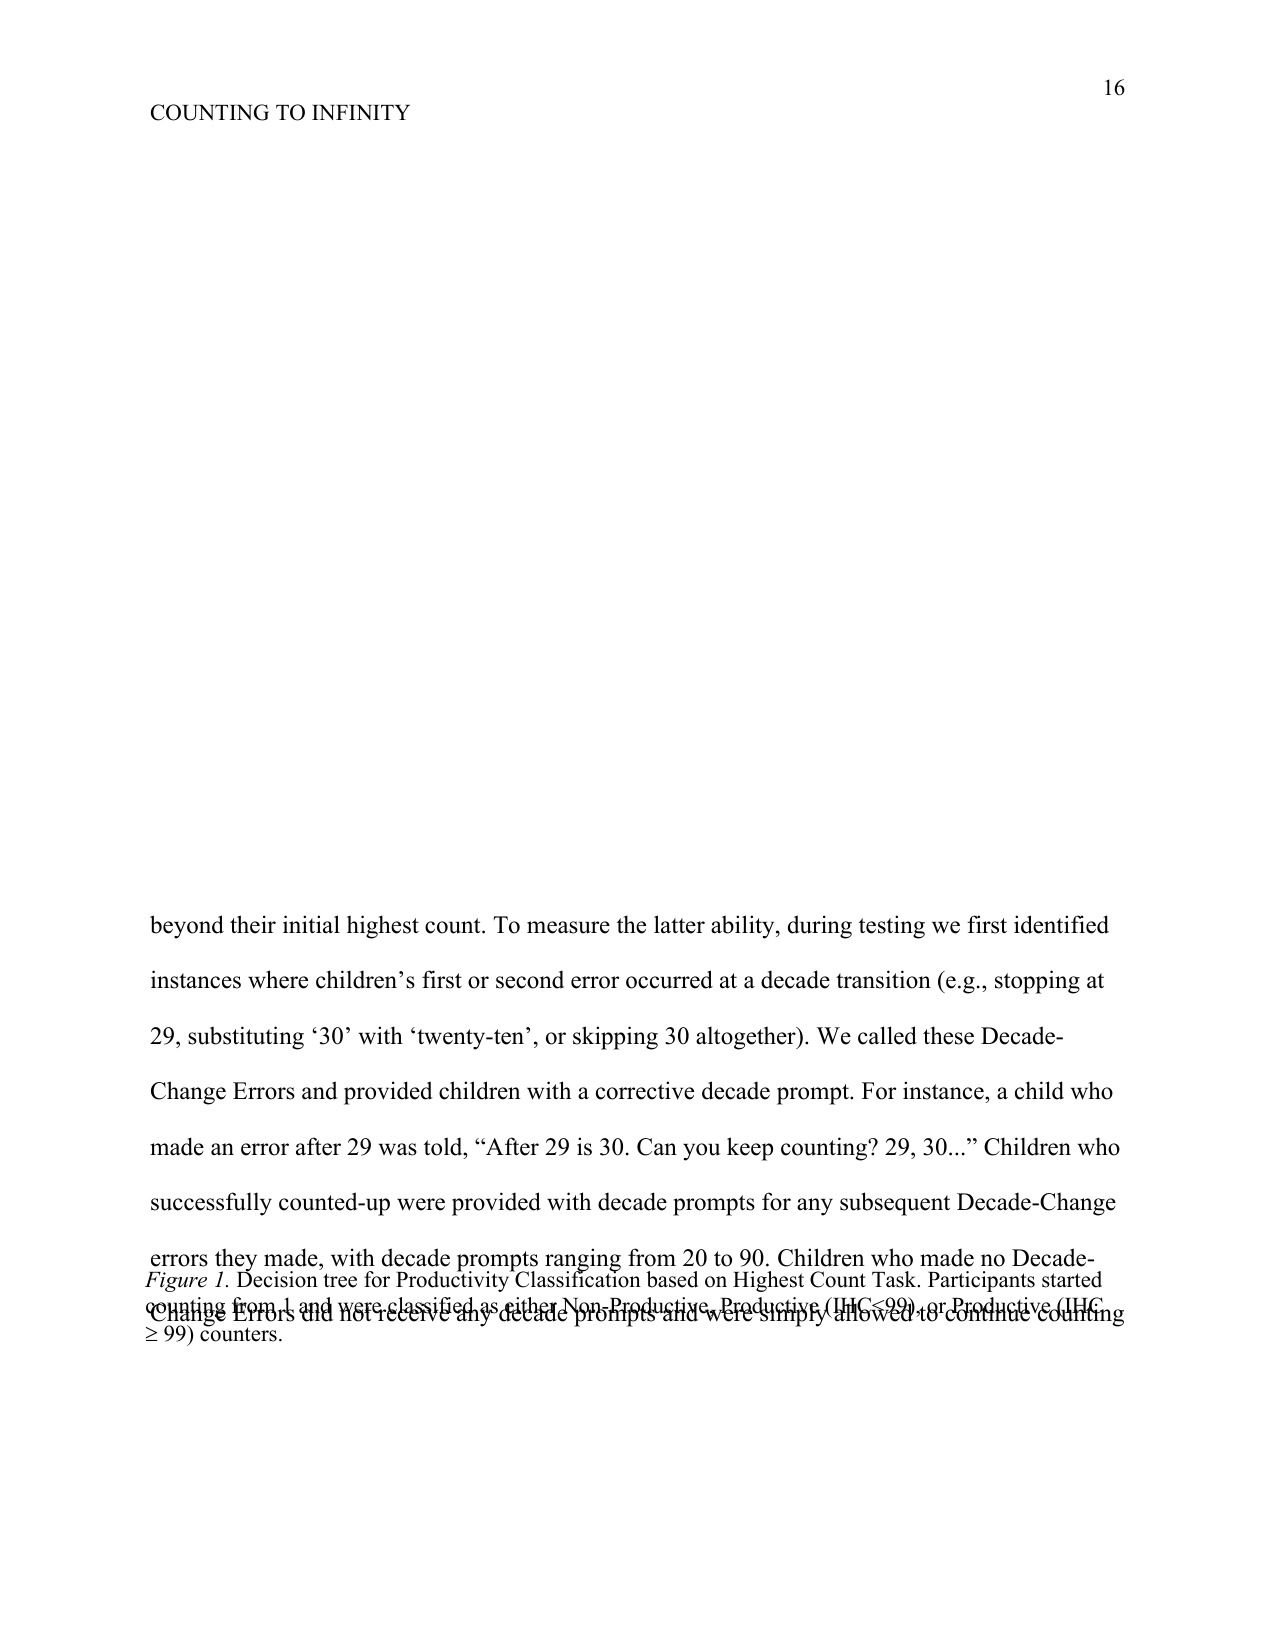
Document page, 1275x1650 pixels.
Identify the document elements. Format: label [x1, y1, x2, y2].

text [150, 150, 1125, 1382]
